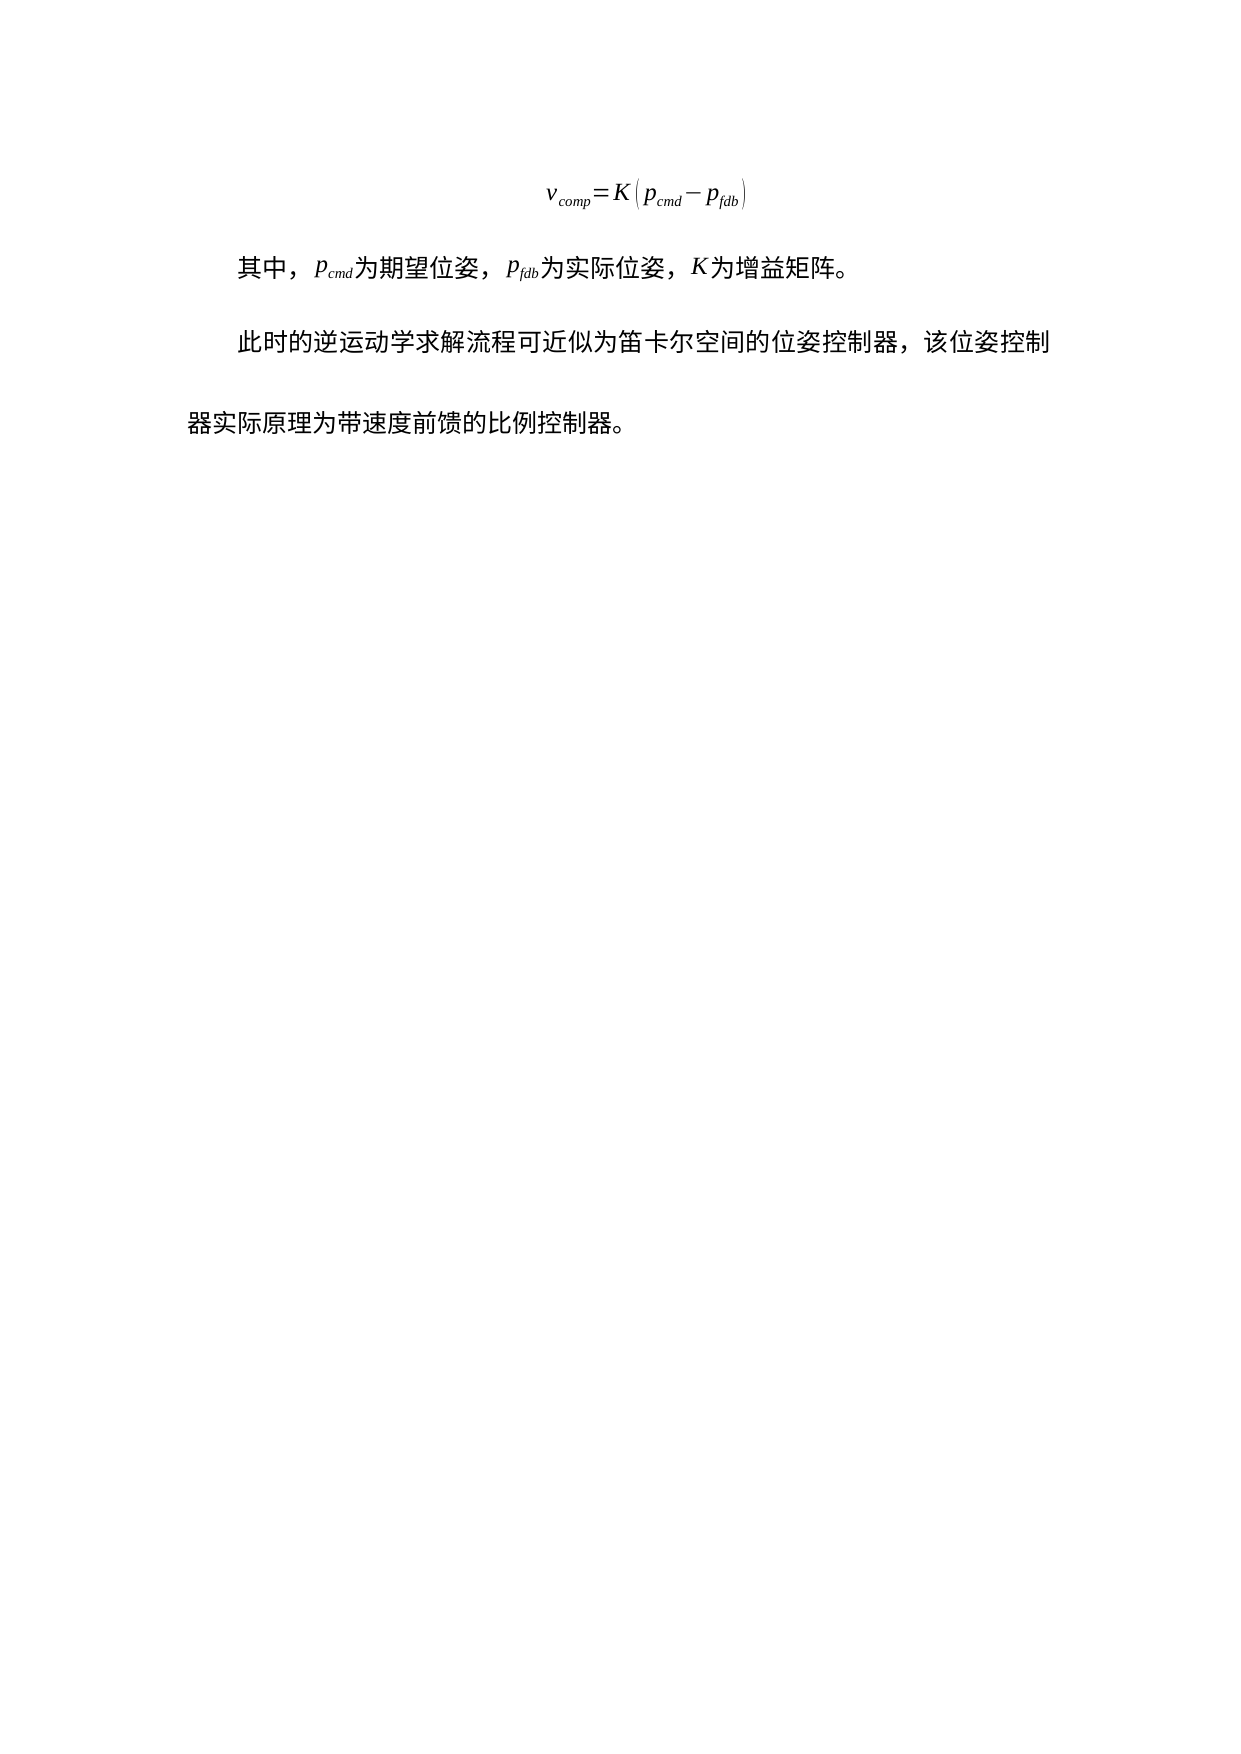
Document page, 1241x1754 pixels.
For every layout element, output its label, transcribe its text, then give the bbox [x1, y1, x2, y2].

text 此时的逆运动学求解流程可近似为笛卡尔空间的位姿控制器，该位姿控制器实际原理为带速度前馈的比例控制器。 [187, 308, 1053, 454]
text 其中，为期望位姿，为实际位姿，为增益矩阵。 [187, 234, 1053, 299]
